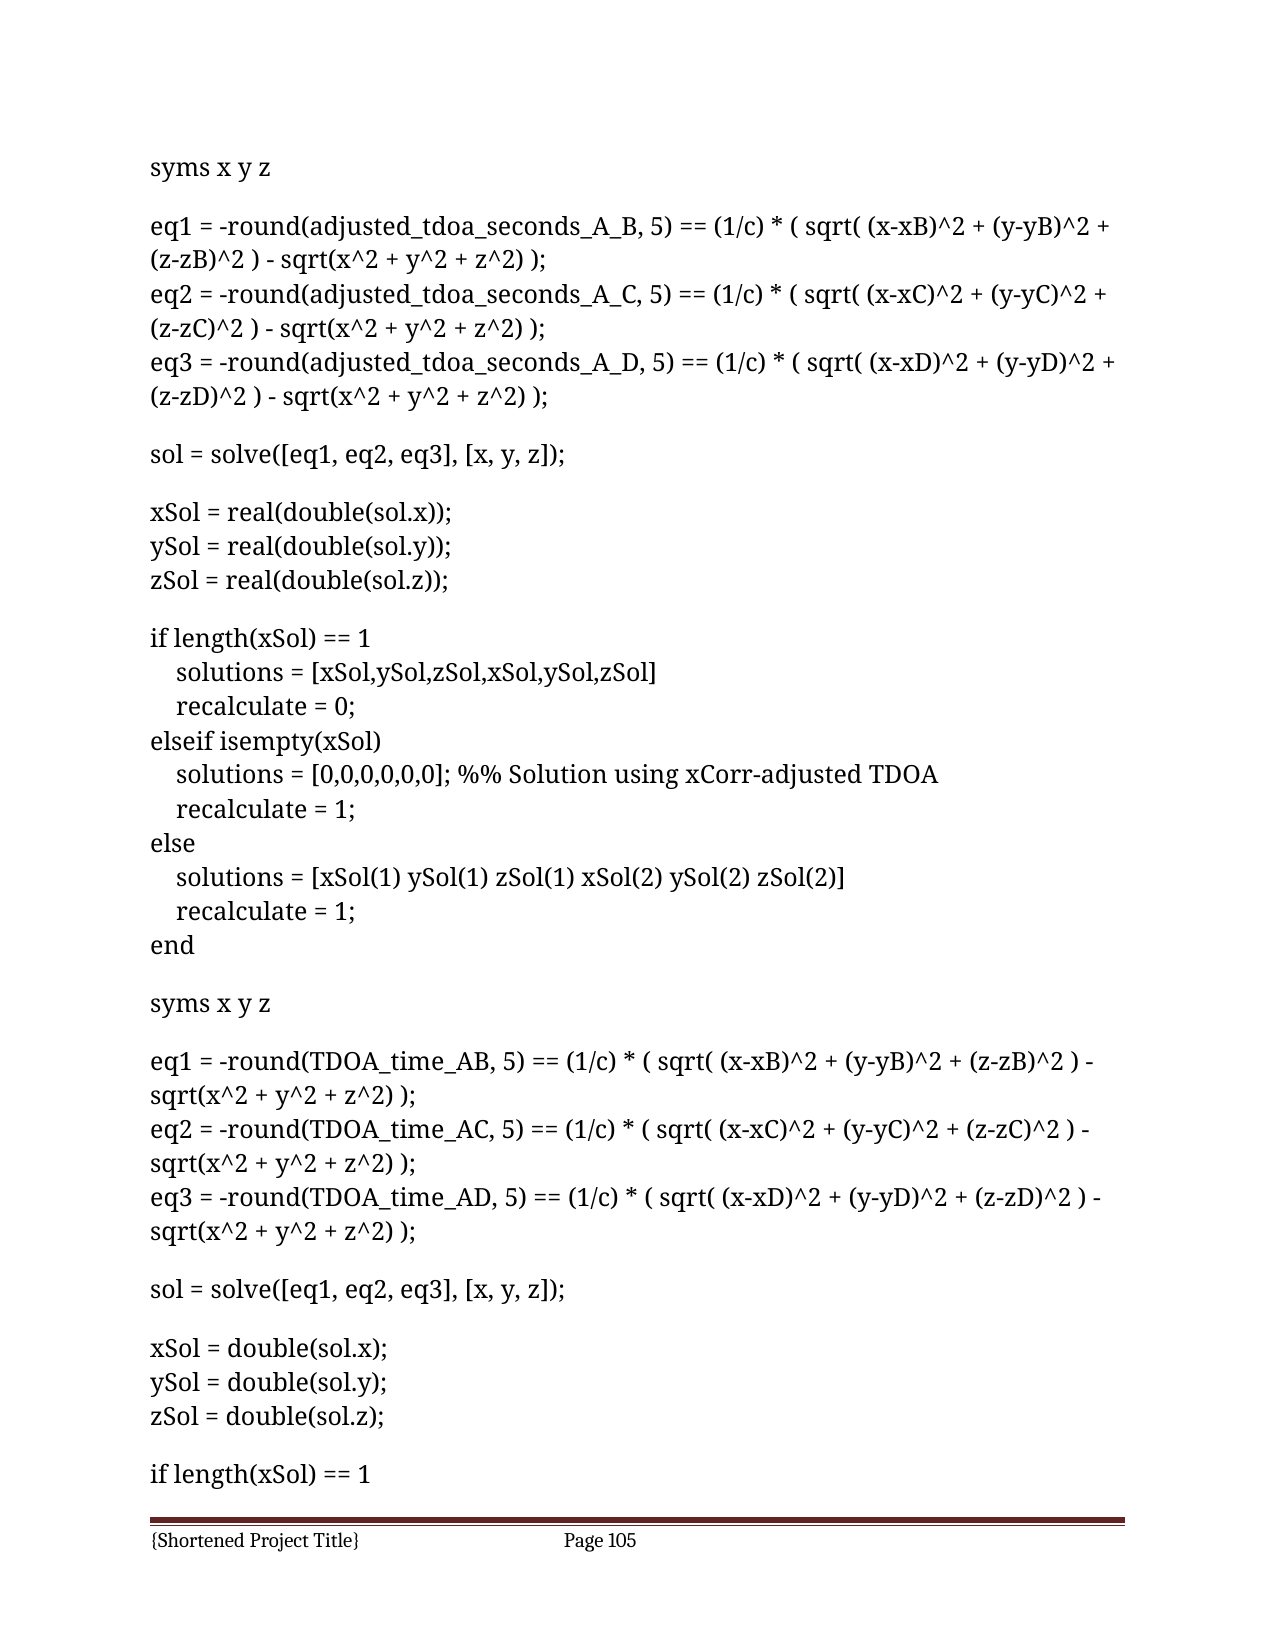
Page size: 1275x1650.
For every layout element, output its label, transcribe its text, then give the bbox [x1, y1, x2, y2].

text zSol = double(sol.z); [150, 1398, 1125, 1432]
text eq2 = -round(TDOA_time_AC, 5) == (1/c) * ( sqrt( (x-xC)^2 + (y-yC)^2 + (z-zC)^2 ) - sqrt(x^2 + y^2 + z^2) ); [150, 1112, 1125, 1180]
text xSol = double(sol.x); [150, 1330, 1125, 1364]
text solutions = [xSol(1) ySol(1) zSol(1) xSol(2) ySol(2) zSol(2)] [150, 859, 1125, 893]
text solutions = [xSol,ySol,zSol,xSol,ySol,zSol] [150, 655, 1125, 689]
text eq1 = -round(TDOA_time_AB, 5) == (1/c) * ( sqrt( (x-xB)^2 + (y-yB)^2 + (z-zB)^2 ) - sqrt(x^2 + y^2 + z^2) ); [150, 1044, 1125, 1112]
text eq1 = -round(adjusted_tdoa_seconds_A_B, 5) == (1/c) * ( sqrt( (x-xB)^2 + (y-yB)^2 + (z-zB)^2 ) - sqrt(x^2 + y^2 + z^2) ); [150, 208, 1125, 276]
text sol = solve([eq1, eq2, eq3], [x, y, z]); [150, 437, 1125, 471]
text zSol = real(double(sol.z)); [150, 563, 1125, 597]
text ySol = double(sol.y); [150, 1364, 1125, 1398]
text if length(xSol) == 1 [150, 1457, 1125, 1491]
text end [150, 927, 1125, 962]
text eq2 = -round(adjusted_tdoa_seconds_A_C, 5) == (1/c) * ( sqrt( (x-xC)^2 + (y-yC)^2 + (z-zC)^2 ) - sqrt(x^2 + y^2 + z^2) ); [150, 276, 1125, 344]
text ySol = real(double(sol.y)); [150, 529, 1125, 563]
text eq3 = -round(adjusted_tdoa_seconds_A_D, 5) == (1/c) * ( sqrt( (x-xD)^2 + (y-yD)^2 + (z-zD)^2 ) - sqrt(x^2 + y^2 + z^2) ); [150, 344, 1125, 412]
text eq3 = -round(TDOA_time_AD, 5) == (1/c) * ( sqrt( (x-xD)^2 + (y-yD)^2 + (z-zD)^2 ) - sqrt(x^2 + y^2 + z^2) ); [150, 1180, 1125, 1248]
text xSol = real(double(sol.x)); [150, 495, 1125, 529]
text sol = solve([eq1, eq2, eq3], [x, y, z]); [150, 1272, 1125, 1306]
text recalculate = 1; [150, 893, 1125, 927]
text syms x y z [150, 150, 1125, 184]
text if length(xSol) == 1 [150, 621, 1125, 655]
text solutions = [0,0,0,0,0,0]; %% Solution using xCorr-adjusted TDOA [150, 757, 1125, 791]
text recalculate = 0; [150, 689, 1125, 723]
text recalculate = 1; [150, 791, 1125, 825]
text syms x y z [150, 986, 1125, 1020]
text elseif isempty(xSol) [150, 723, 1125, 757]
text else [150, 825, 1125, 859]
